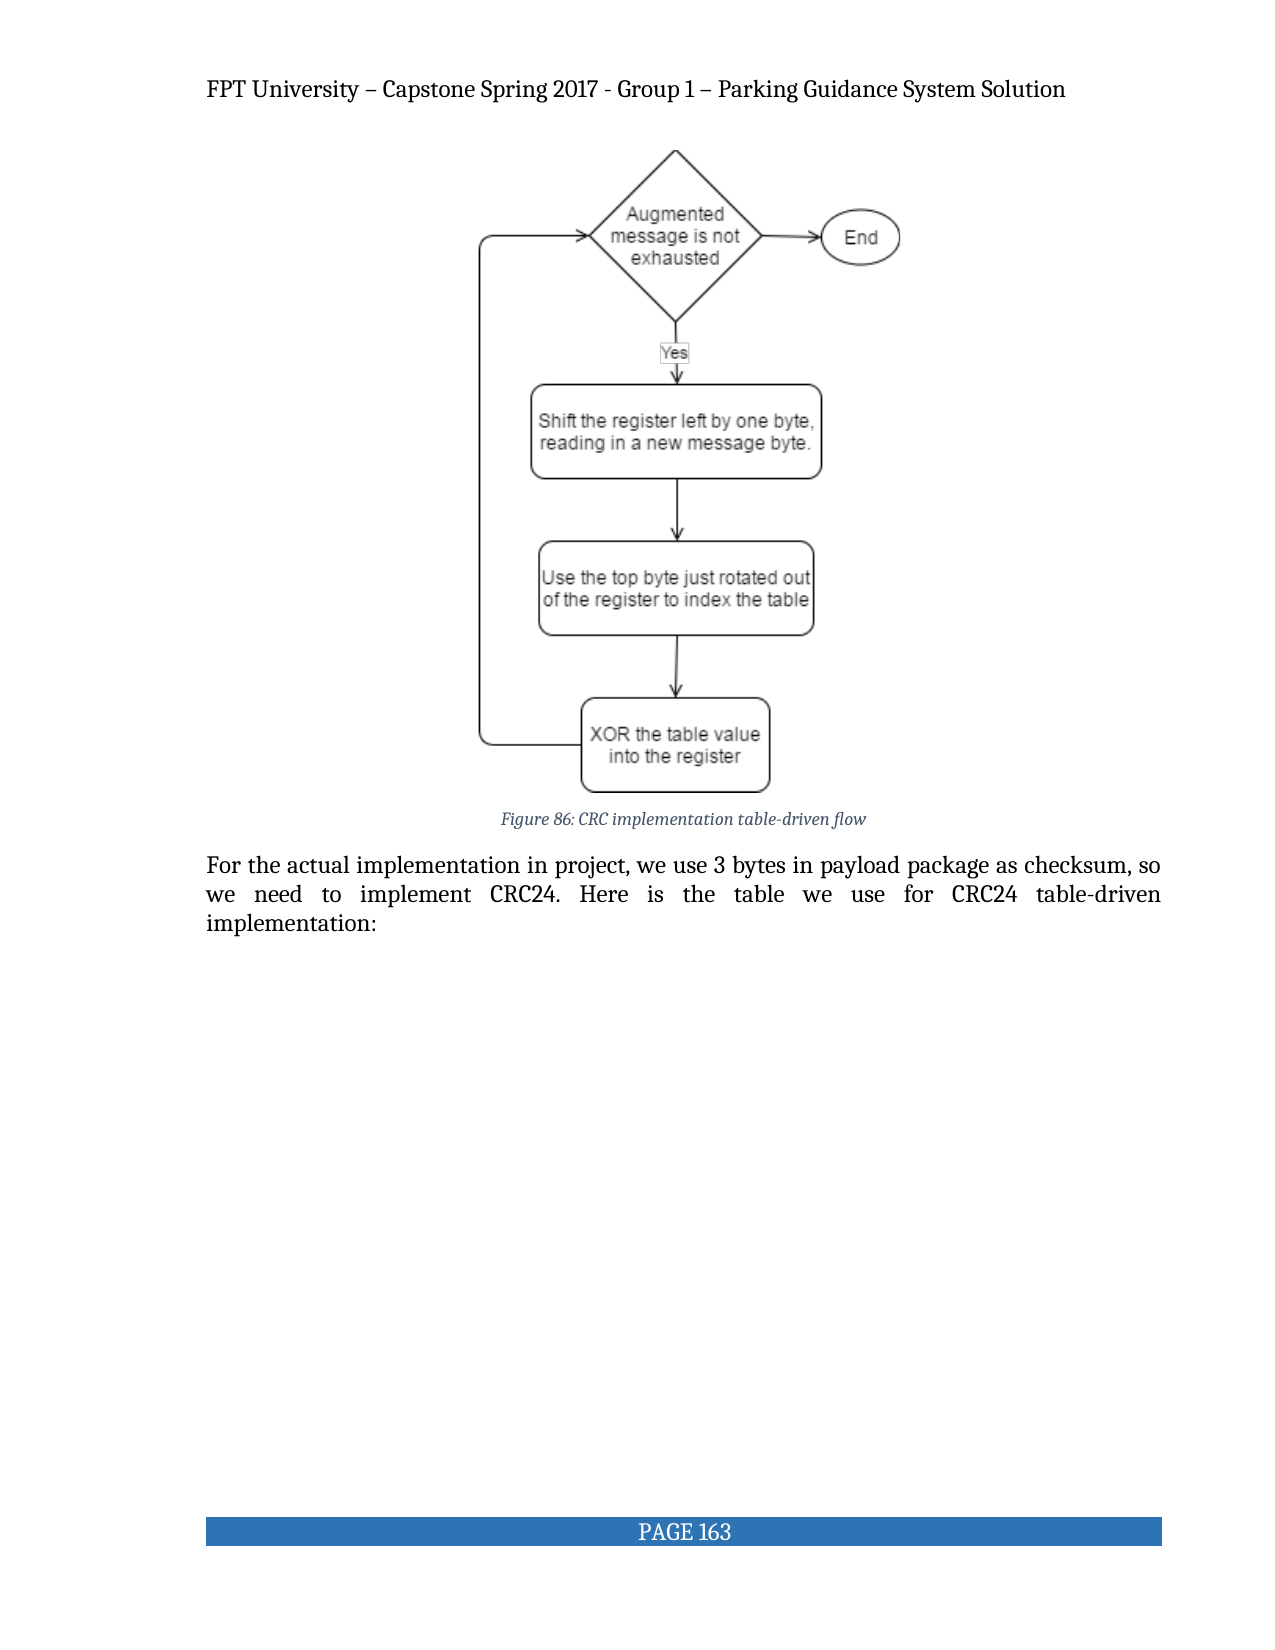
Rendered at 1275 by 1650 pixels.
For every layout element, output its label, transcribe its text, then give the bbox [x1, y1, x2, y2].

picture [468, 150, 901, 793]
text For the actual implementation in project, we use 3 bytes in payload package as checksum, so we need to implement CRC24. Here is the table we use for CRC24 table-driven implementation: [206, 851, 1162, 937]
